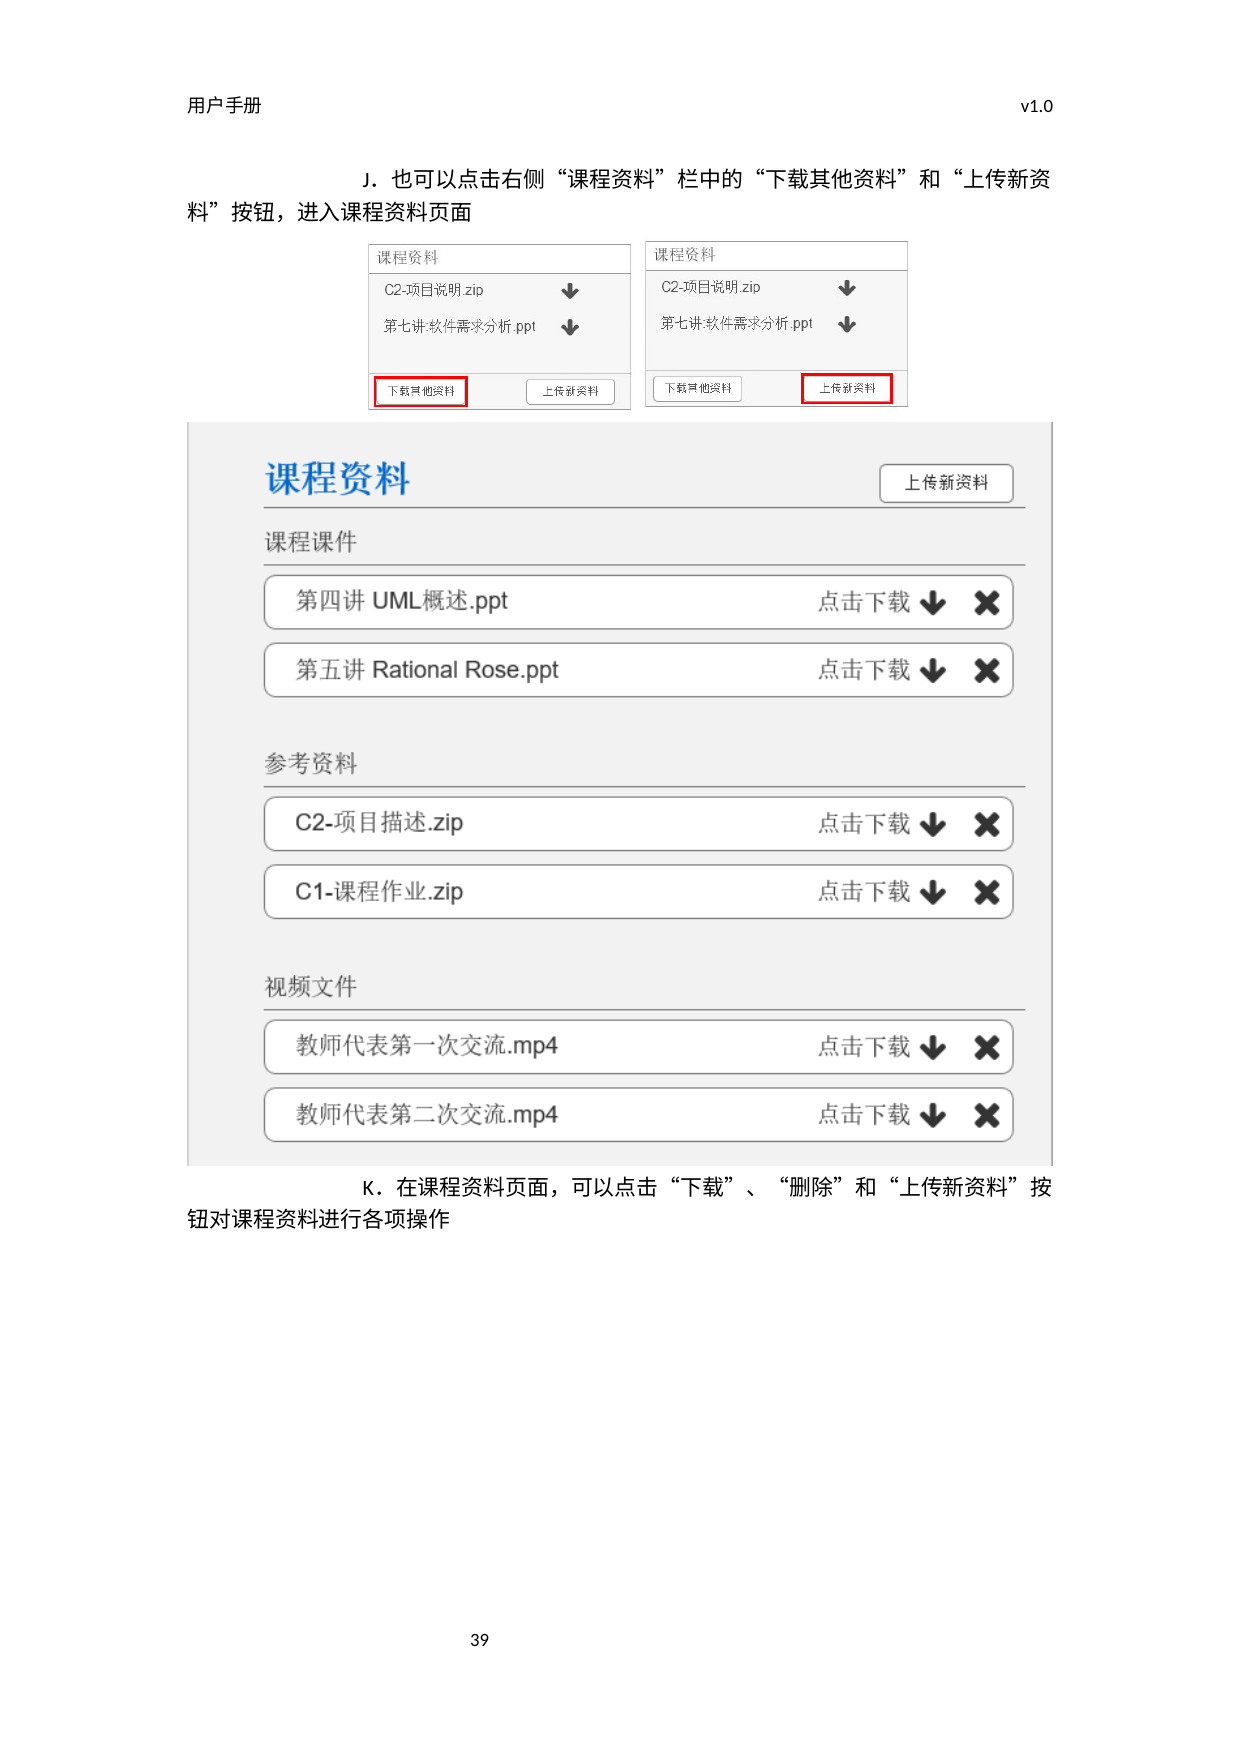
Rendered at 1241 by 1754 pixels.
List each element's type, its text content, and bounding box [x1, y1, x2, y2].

text J．也可以点击右侧“课程资料”栏中的“下载其他资料”和“上传新资料”按钮，进入课程资料页面 [187, 162, 1053, 227]
picture [362, 233, 917, 416]
picture [187, 422, 1053, 1166]
text K．在课程资料页面，可以点击“下载”、“删除”和“上传新资料”按钮对课程资料进行各项操作 [187, 1169, 1053, 1234]
